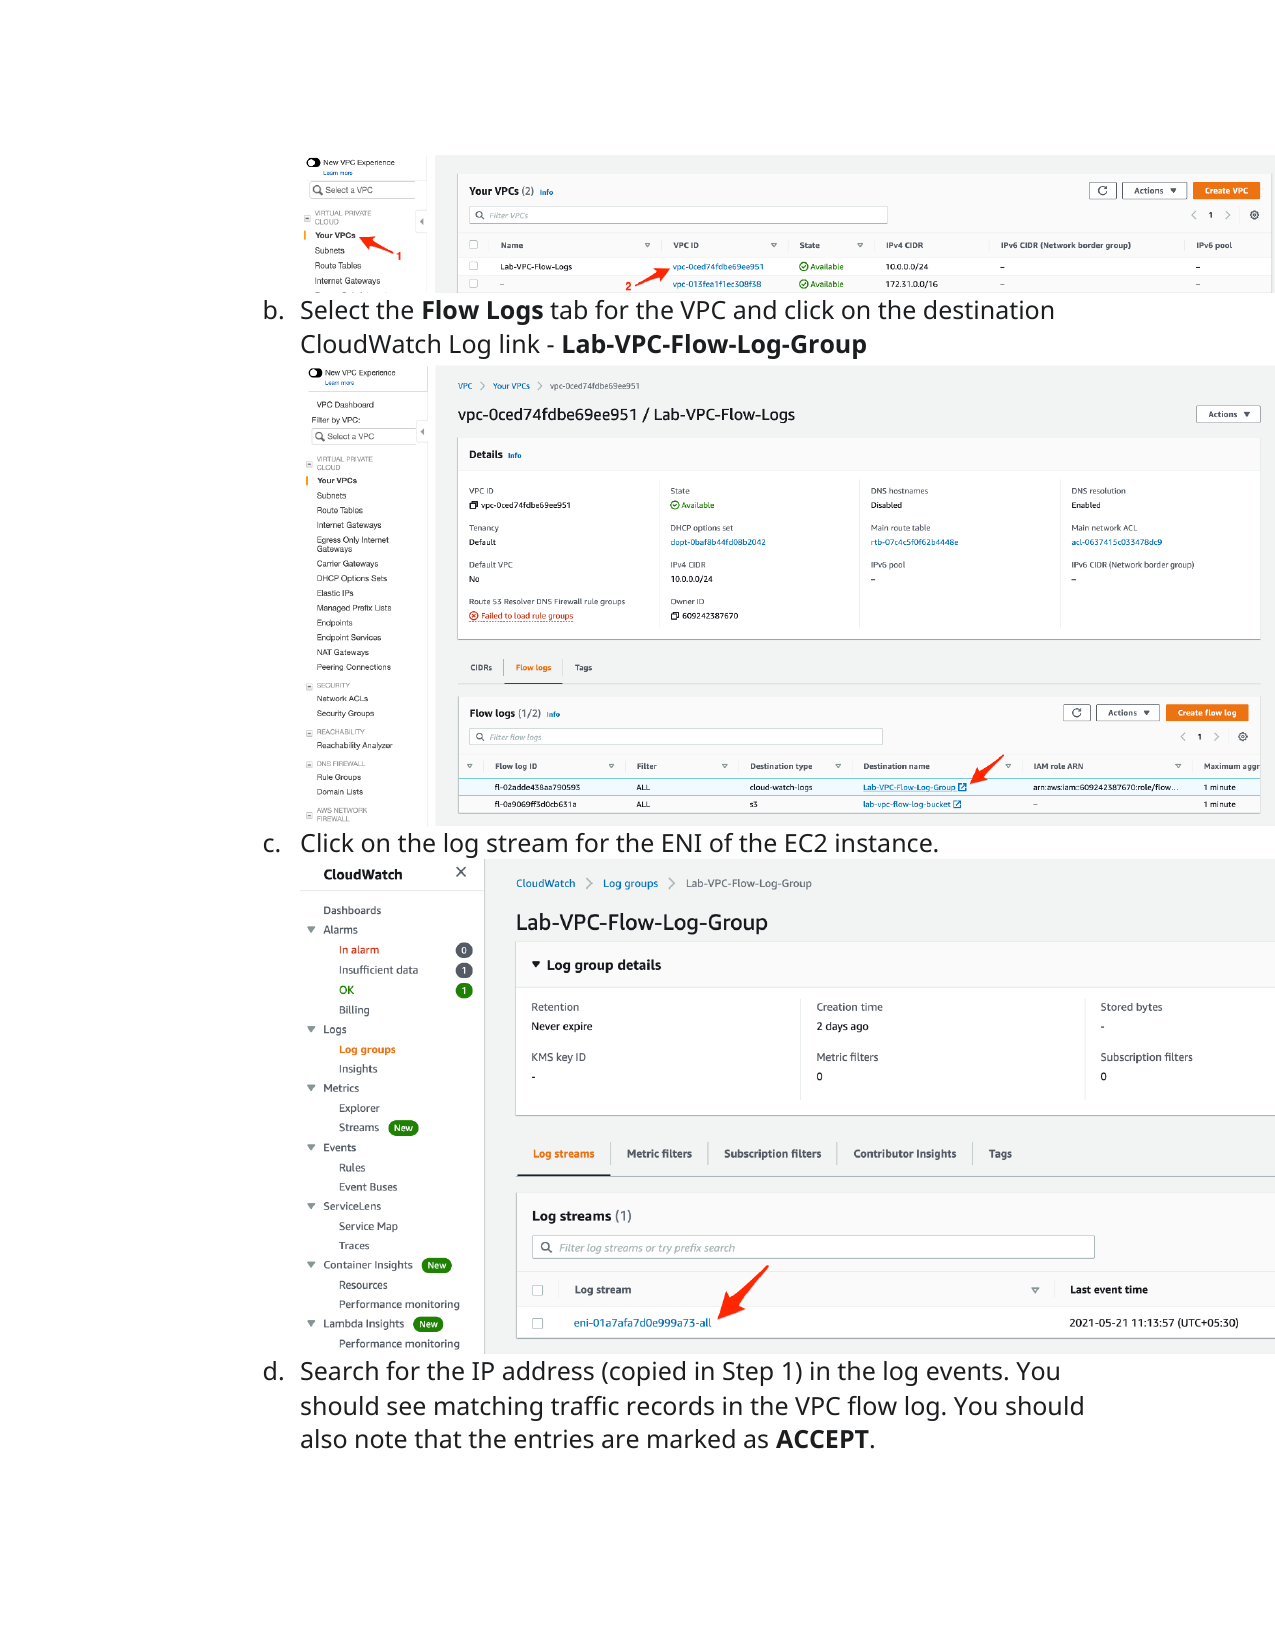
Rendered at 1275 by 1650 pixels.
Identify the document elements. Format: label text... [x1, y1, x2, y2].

picture [300, 150, 1275, 293]
picture [300, 859, 1275, 1354]
list Click on the log stream for the ENI of the EC2 instance. [262, 825, 1125, 859]
list Select the Flow Logs tab for the VPC and click on the destination CloudWatch Log link - Lab-VPC-Flow-Log-Group [262, 292, 1125, 361]
list Search for the IP address (copied in Step 1) in the log events. You should see matching traffic records in the VPC flow log. You should also note that the entries are marked as ACCEPT. [262, 1354, 1125, 1456]
picture [300, 360, 1275, 826]
